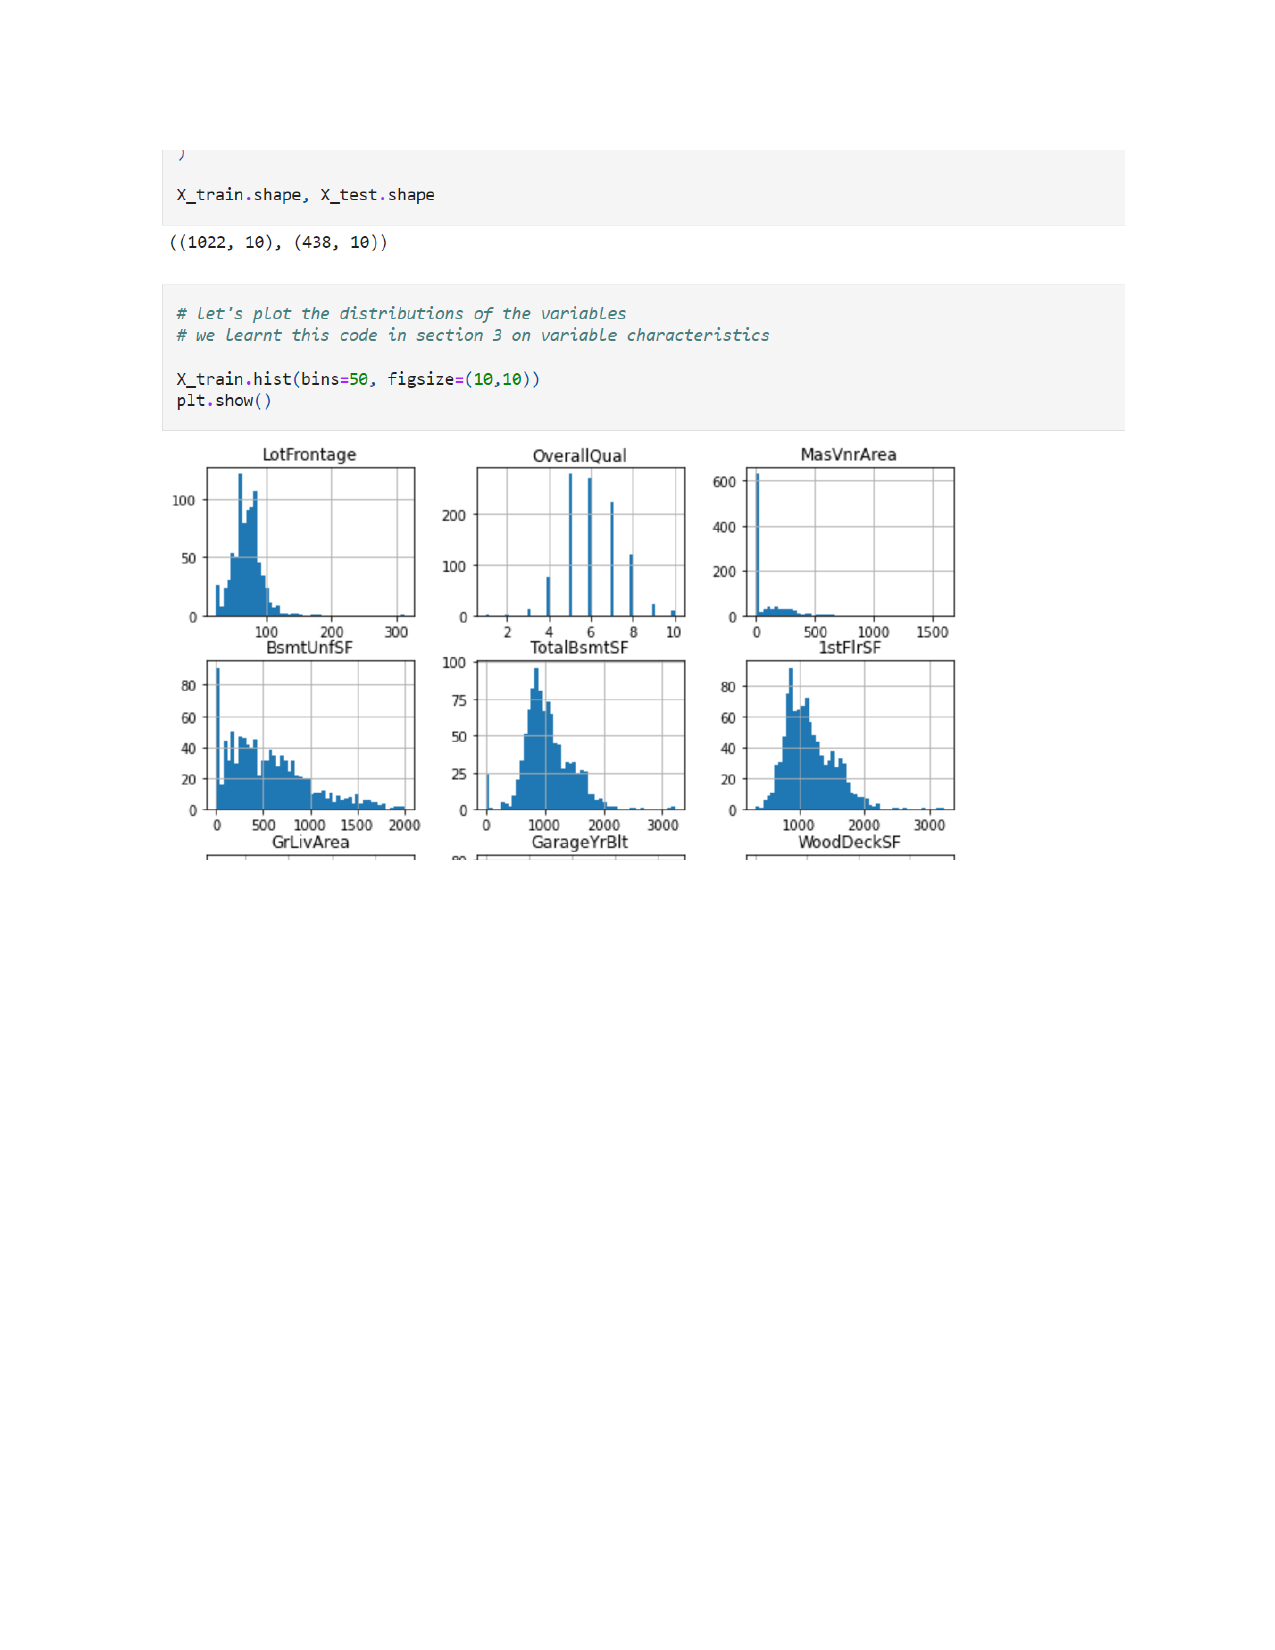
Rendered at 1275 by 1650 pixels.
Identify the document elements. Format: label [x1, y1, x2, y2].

picture [150, 150, 1125, 860]
